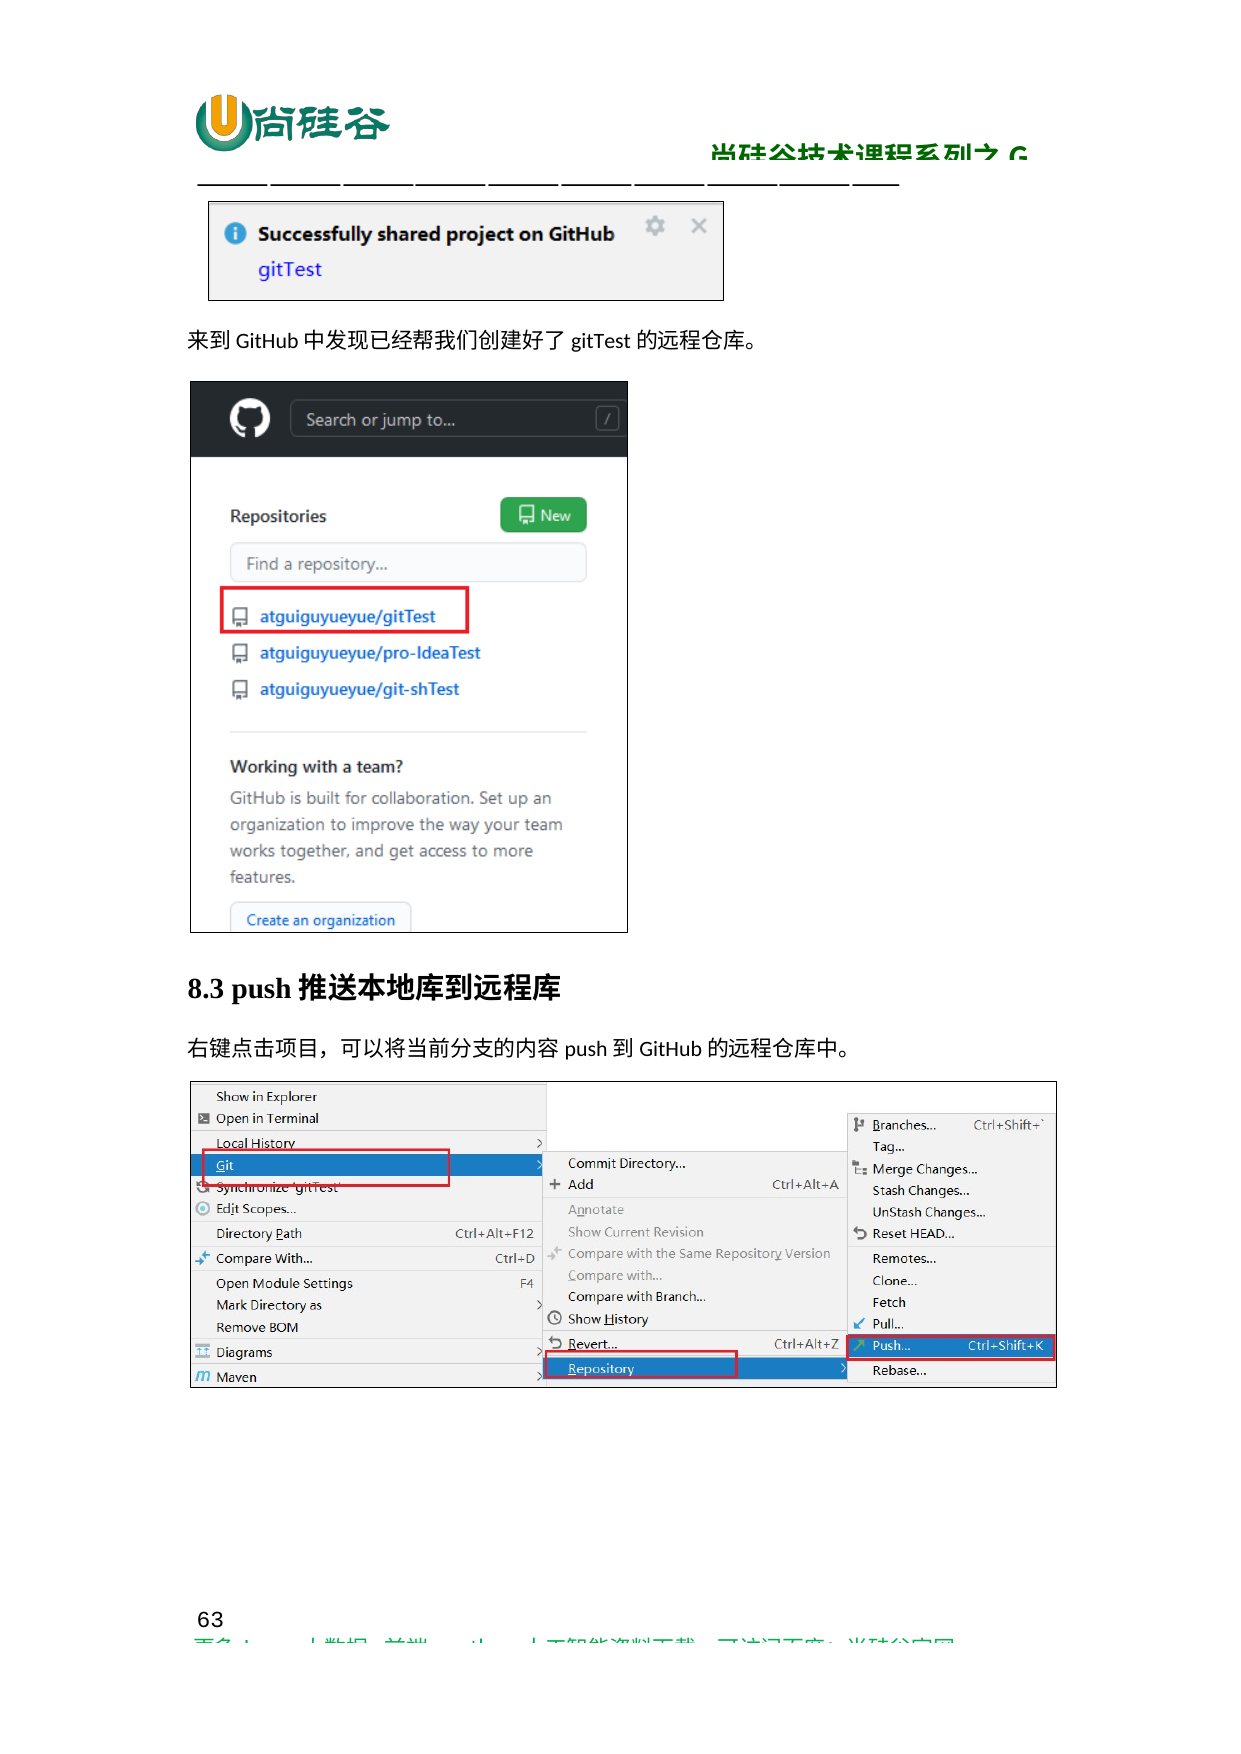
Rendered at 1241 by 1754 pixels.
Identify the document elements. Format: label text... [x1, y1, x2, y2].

picture [191, 382, 627, 932]
text 来到GitHub 中发现已经帮我们创建好了 gitTest 的远程仓库。 [187, 323, 1076, 354]
picture [187, 88, 395, 157]
subtitle push 推送本地库到远程库 [187, 964, 1076, 1007]
text 右键点击项目，可以将当前分支的内容 push 到 GitHub 的远程仓库中。 [187, 1031, 1076, 1062]
picture [191, 1082, 1056, 1387]
picture [209, 202, 723, 300]
